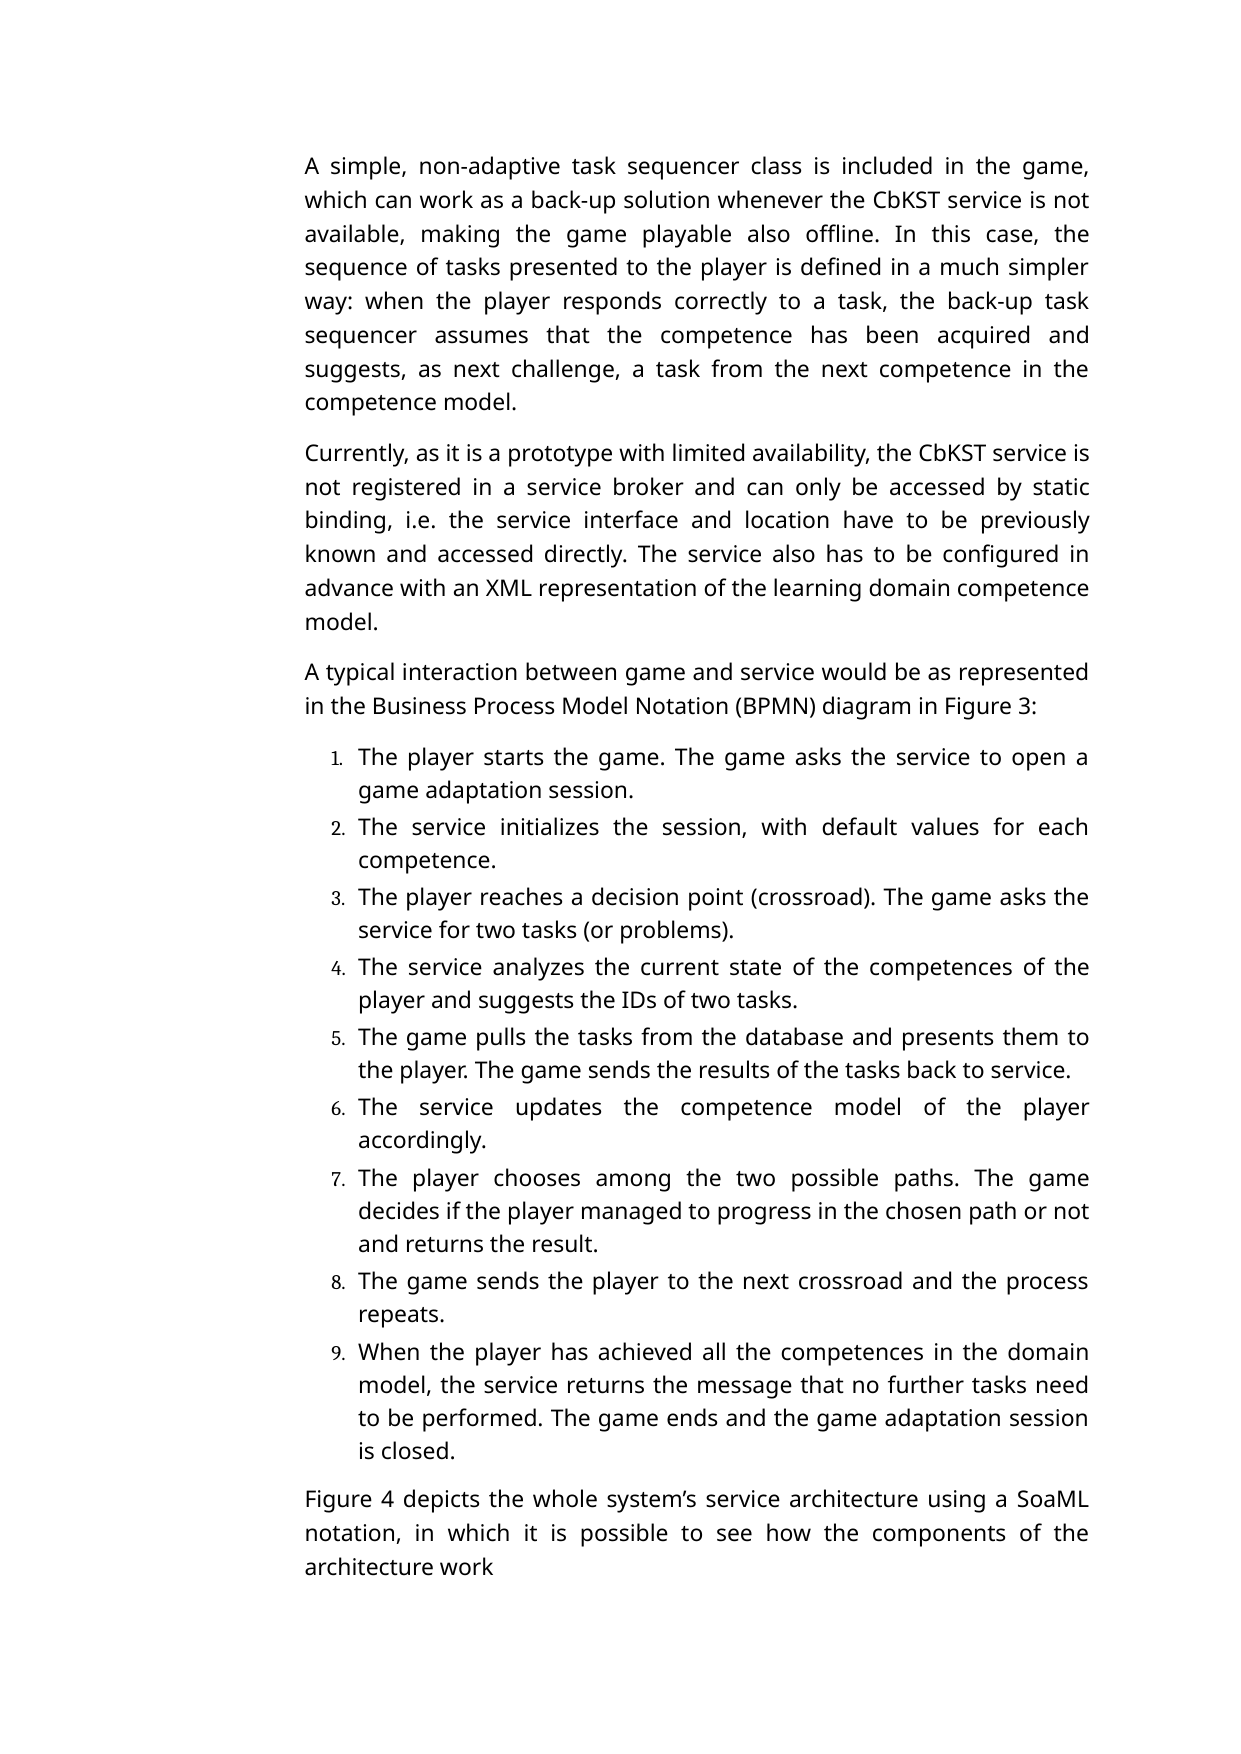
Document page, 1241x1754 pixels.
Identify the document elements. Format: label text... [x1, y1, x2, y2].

list The player reaches a decision point (crossroad). The game asks the service for two tasks (or problems). [331, 881, 1090, 946]
text Figure 4 depicts the whole system’s service architecture using a SoaML notation, in which it is possible to see how the components of the architecture work [304, 1483, 1090, 1582]
text Currently, as it is a prototype with limited availability, the CbKST service is not registered in a service broker and can only be accessed by static binding, i.e. the service interface and location have to be previously known and accessed directly. The service also has to be configured in advance with an XML representation of the learning domain competence model. [304, 437, 1090, 637]
list The game pulls the tasks from the database and presents them to the player. The game sends the results of the tasks back to service. [331, 1021, 1090, 1086]
text A typical interaction between game and service would be as represented in the Business Process Model Notation (BPMN) diagram in Figure 3: [304, 656, 1090, 721]
text A simple, non-adaptive task sequencer class is included in the game, which can work as a back-up solution whenever the CbKST service is not available, making the game playable also offline. In this case, the sequence of tasks presented to the player is defined in a much simpler way: when the player responds correctly to a task, the back-up task sequencer assumes that the competence has been acquired and suggests, as next challenge, a task from the next competence in the competence model. [304, 150, 1090, 417]
list The player chooses among the two possible paths. The game decides if the player managed to progress in the chosen path or not and returns the result. [331, 1162, 1090, 1259]
list The player starts the game. The game asks the service to open a game adaptation session. [331, 741, 1090, 805]
list The service initializes the session, with default values for each competence. [331, 811, 1090, 875]
list The service updates the competence model of the player accordingly. [331, 1091, 1090, 1155]
list The game sends the player to the next crossroad and the process repeats. [331, 1265, 1090, 1329]
list The service analyzes the current state of the competences of the player and suggests the IDs of two tasks. [331, 951, 1090, 1016]
list When the player has achieved all the competences in the domain model, the service returns the message that no further tasks need to be performed. The game ends and the game adaptation session is closed. [331, 1336, 1090, 1466]
